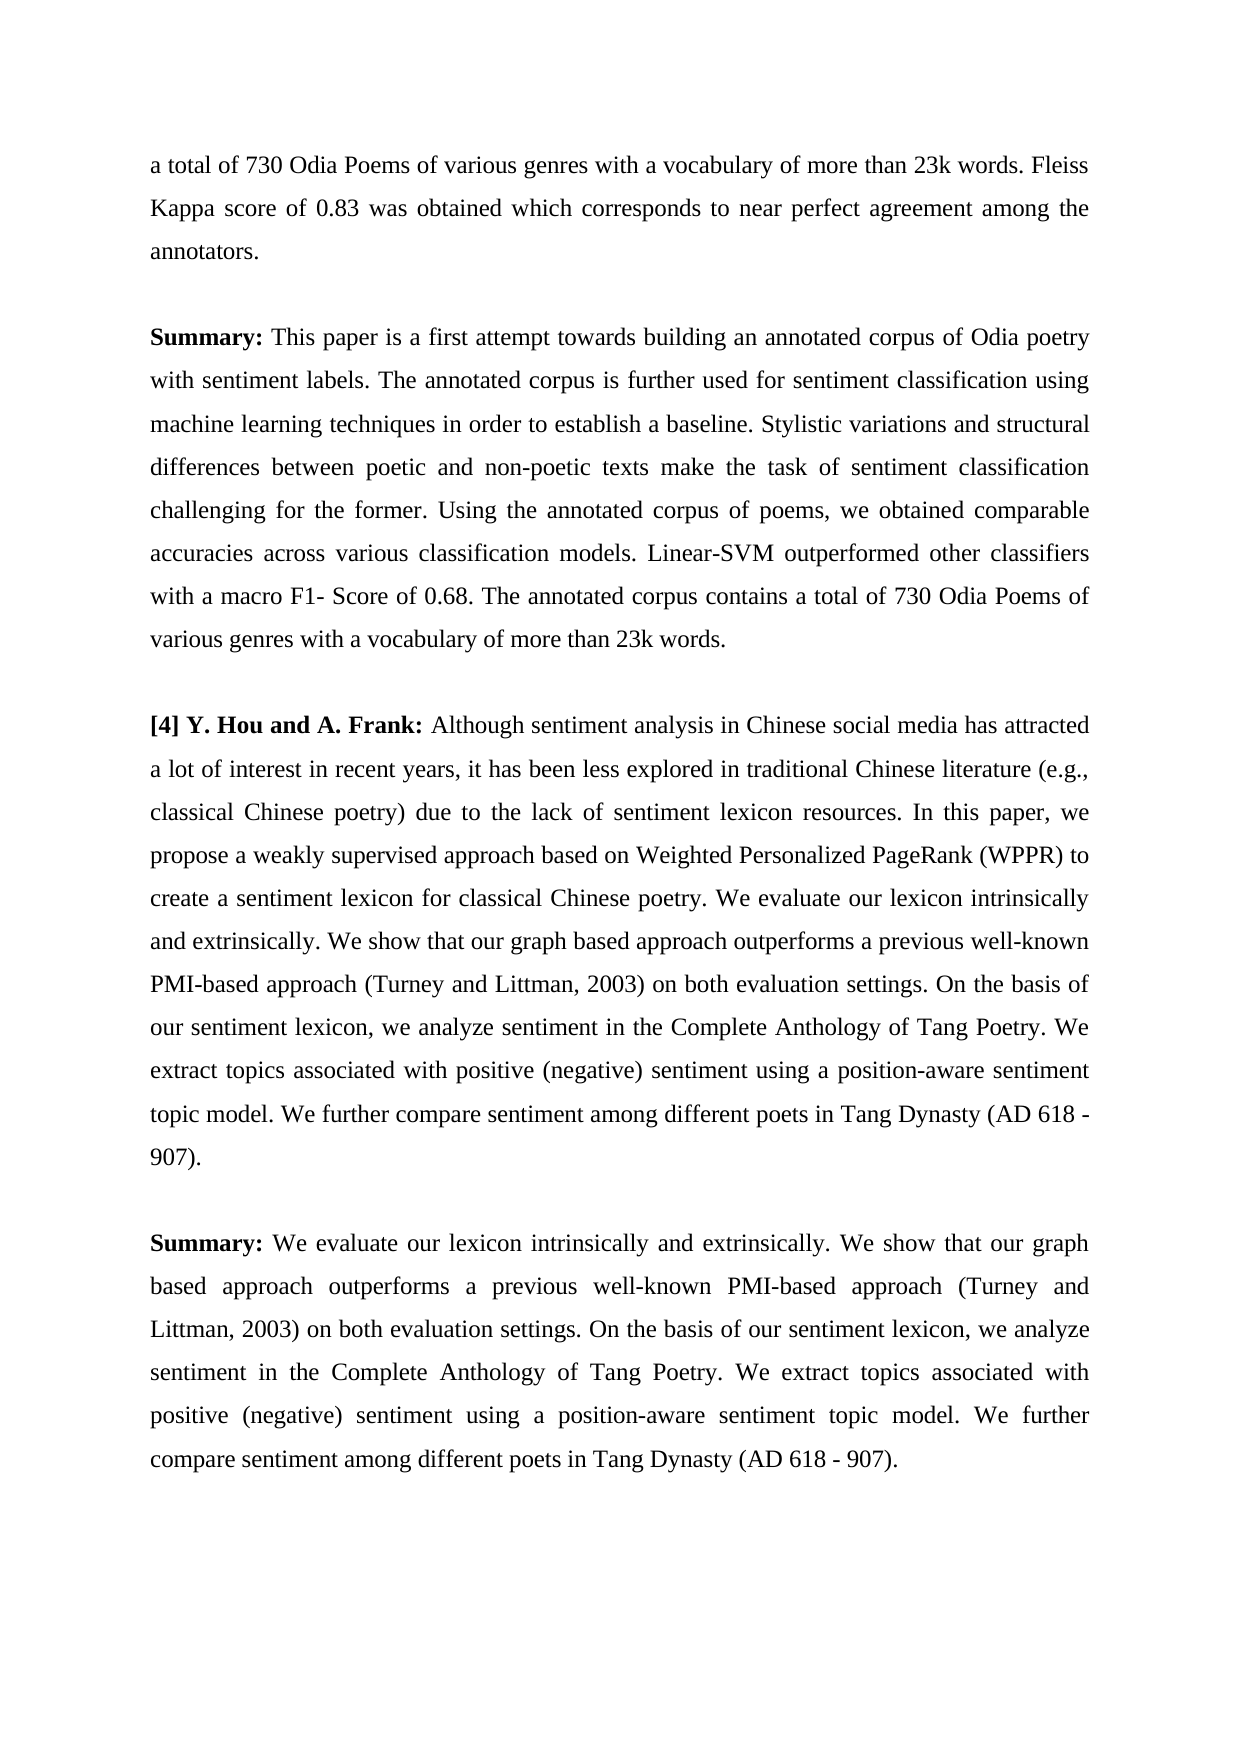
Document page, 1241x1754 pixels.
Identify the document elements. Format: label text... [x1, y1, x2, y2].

text [4] Y. Hou and A. Frank: Although sentiment analysis in Chinese social media has attracted a lot of interest in recent years, it has been less explored in traditional Chinese literature (e.g., classical Chinese poetry) due to the lack of sentiment lexicon resources. In this paper, we propose a weakly supervised approach based on Weighted Personalized PageRank (WPPR) to create a sentiment lexicon for classical Chinese poetry. We evaluate our lexicon intrinsically and extrinsically. We show that our graph based approach outperforms a previous well-known PMI-based approach (Turney and Littman, 2003) on both evaluation settings. On the basis of our sentiment lexicon, we analyze sentiment in the Complete Anthology of Tang Poetry. We extract topics associated with positive (negative) sentiment using a position-aware sentiment topic model. We further compare sentiment among different poets in Tang Dynasty (AD 618 ‐ 907). [150, 711, 1090, 1171]
text Summary: We evaluate our lexicon intrinsically and extrinsically. We show that our graph based approach outperforms a previous well-known PMI-based approach (Turney and Littman, 2003) on both evaluation settings. On the basis of our sentiment lexicon, we analyze sentiment in the Complete Anthology of Tang Poetry. We extract topics associated with positive (negative) sentiment using a position-aware sentiment topic model. We further compare sentiment among different poets in Tang Dynasty (AD 618 ‐ 907). [150, 1228, 1090, 1472]
text Summary: This paper is a first attempt towards building an annotated corpus of Odia poetry with sentiment labels. The annotated corpus is further used for sentiment classification using machine learning techniques in order to establish a baseline. Stylistic variations and structural differences between poetic and non-poetic texts make the task of sentiment classification challenging for the former. Using the annotated corpus of poems, we obtained comparable accuracies across various classification models. Linear-SVM outperformed other classifiers with a macro F1- Score of 0.68. The annotated corpus contains a total of 730 Odia Poems of various genres with a vocabulary of more than 23k words. [150, 322, 1090, 653]
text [150, 150, 1090, 265]
